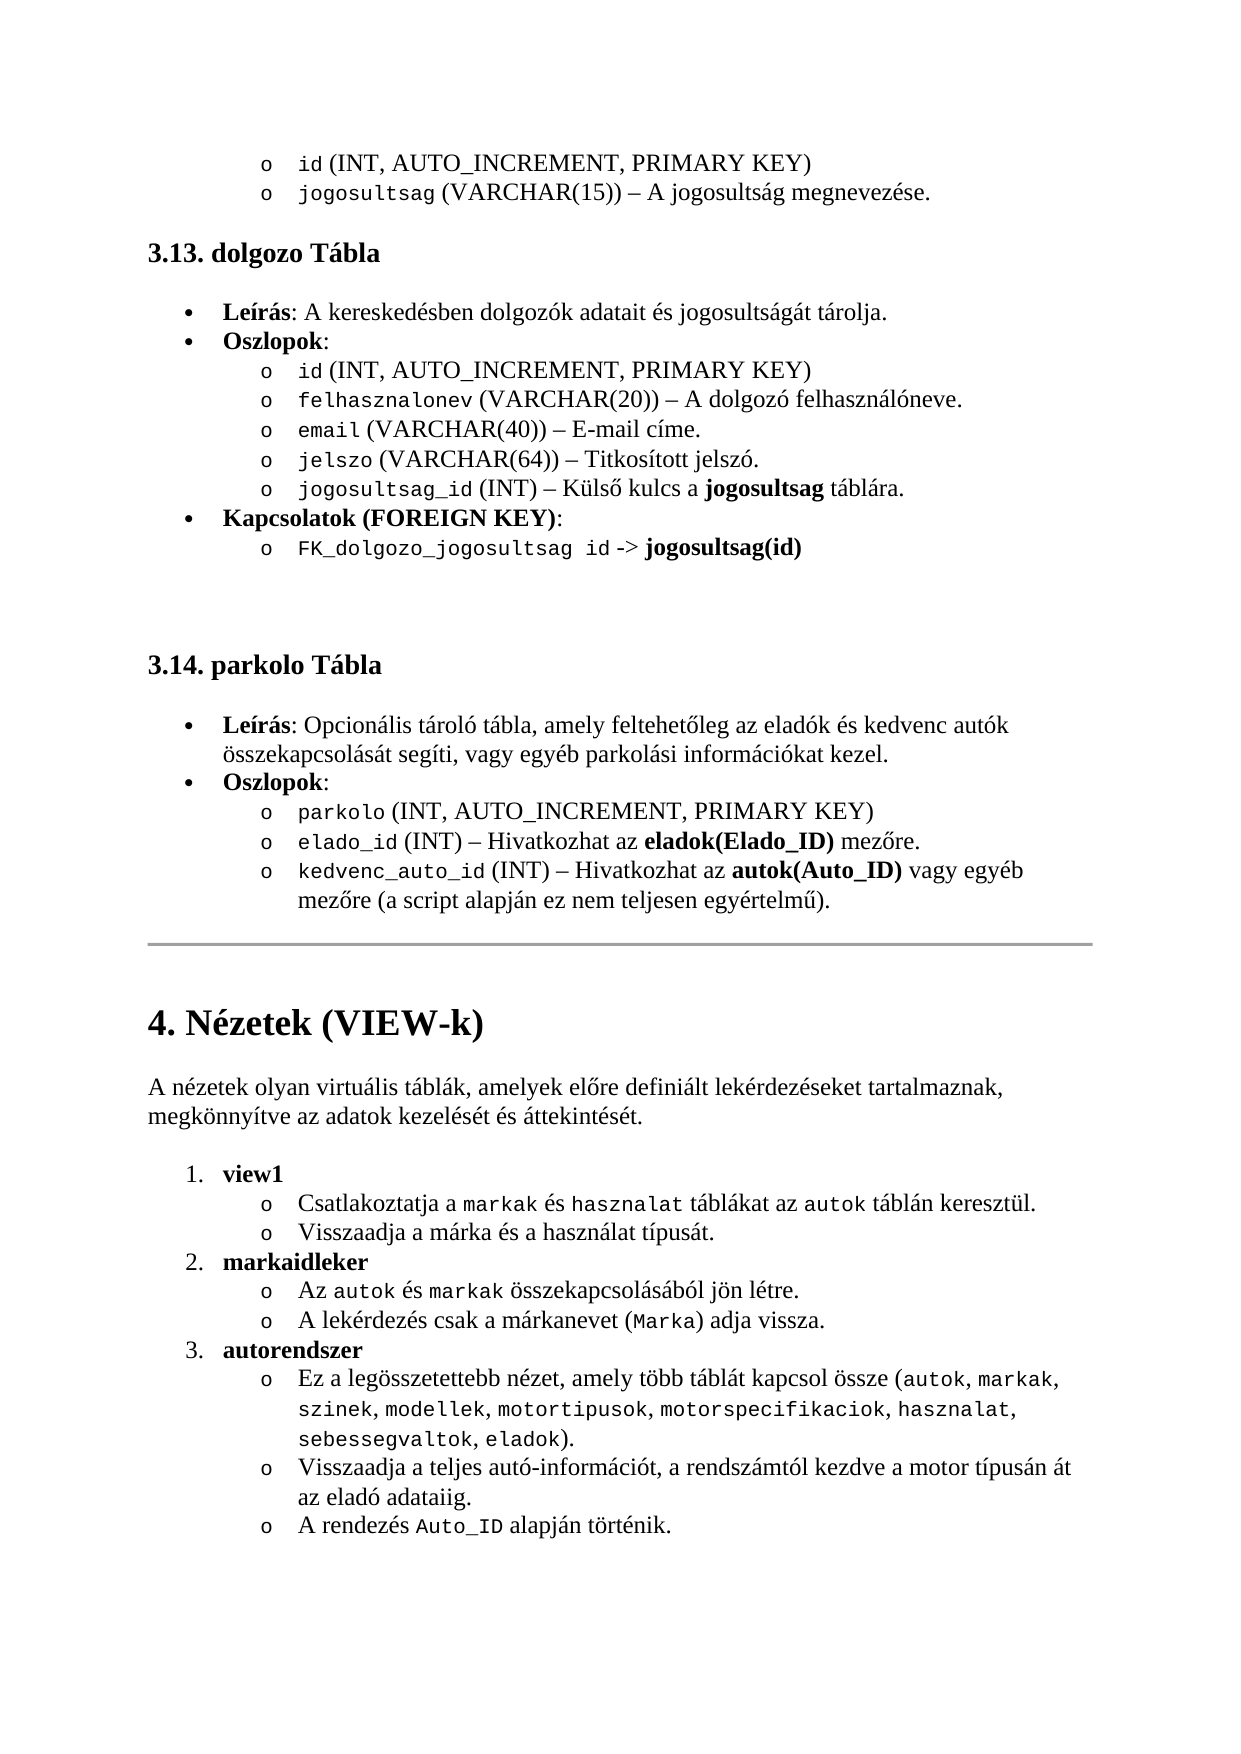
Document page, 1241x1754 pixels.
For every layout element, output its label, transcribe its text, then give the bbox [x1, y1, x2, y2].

text 4. Nézetek (VIEW-k) [148, 1000, 1093, 1043]
list Leírás: A kereskedésben dolgozók adatait és jogosultságát tárolja. [185, 297, 1093, 326]
list jogosultsag (VARCHAR(15)) – A jogosultság megnevezése. [260, 177, 1093, 207]
list view1 [185, 1159, 1093, 1188]
text 3.13. dolgozo Tábla [148, 236, 1093, 268]
list Az autok és markak összekapcsolásából jön létre. [260, 1276, 1093, 1305]
text 3.14. parkolo Tábla [148, 648, 1093, 681]
list Ez a legösszetettebb nézet, amely több táblát kapcsol össze (autok, markak, szinek, modellek, motortipusok, motorspecifikaciok, hasznalat, sebessegvaltok, eladok). [260, 1363, 1093, 1452]
list Visszaadja a márka és a használat típusát. [260, 1217, 1093, 1247]
list Oszlopok: [185, 326, 1093, 355]
list Csatlakoztatja a markak és hasznalat táblákat az autok táblán keresztül. [260, 1188, 1093, 1217]
list autorendszer [185, 1335, 1093, 1363]
list jogosultsag_id (INT) – Külső kulcs a jogosultsag táblára. [260, 473, 1093, 503]
list jelszo (VARCHAR(64)) – Titkosított jelszó. [260, 444, 1093, 473]
list A lekérdezés csak a márkanevet (Marka) adja vissza. [260, 1305, 1093, 1335]
list Leírás: Opcionális tároló tábla, amely feltehetőleg az eladók és kedvenc autók összekapcsolását segíti, vagy egyéb parkolási információkat kezel. [185, 710, 1093, 767]
list kedvenc_auto_id (INT) – Hivatkozhat az autok(Auto_ID) vagy egyéb mezőre (a script alapján ez nem teljesen egyértelmű). [260, 855, 1093, 914]
list elado_id (INT) – Hivatkozhat az eladok(Elado_ID) mezőre. [260, 826, 1093, 855]
text A nézetek olyan virtuális táblák, amelyek előre definiált lekérdezéseket tartalmaznak, megkönnyítve az adatok kezelését és áttekintését. [148, 1072, 1093, 1130]
list parkolo (INT, AUTO_INCREMENT, PRIMARY KEY) [260, 796, 1093, 826]
list FK_dolgozo_jogosultsag id -> jogosultsag(id) [260, 532, 1093, 561]
list id (INT, AUTO_INCREMENT, PRIMARY KEY) [260, 355, 1093, 384]
list email (VARCHAR(40)) – E-mail címe. [260, 414, 1093, 444]
list Visszaadja a teljes autó-információt, a rendszámtól kezdve a motor típusán át az eladó adataiig. [260, 1452, 1093, 1511]
list markaidleker [185, 1247, 1093, 1276]
list Kapcsolatok (FOREIGN KEY): [185, 503, 1093, 532]
list id (INT, AUTO_INCREMENT, PRIMARY KEY) [260, 148, 1093, 177]
list A rendezés Auto_ID alapján történik. [260, 1511, 1093, 1540]
list Oszlopok: [185, 767, 1093, 796]
list felhasznalonev (VARCHAR(20)) – A dolgozó felhasználóneve. [260, 384, 1093, 414]
